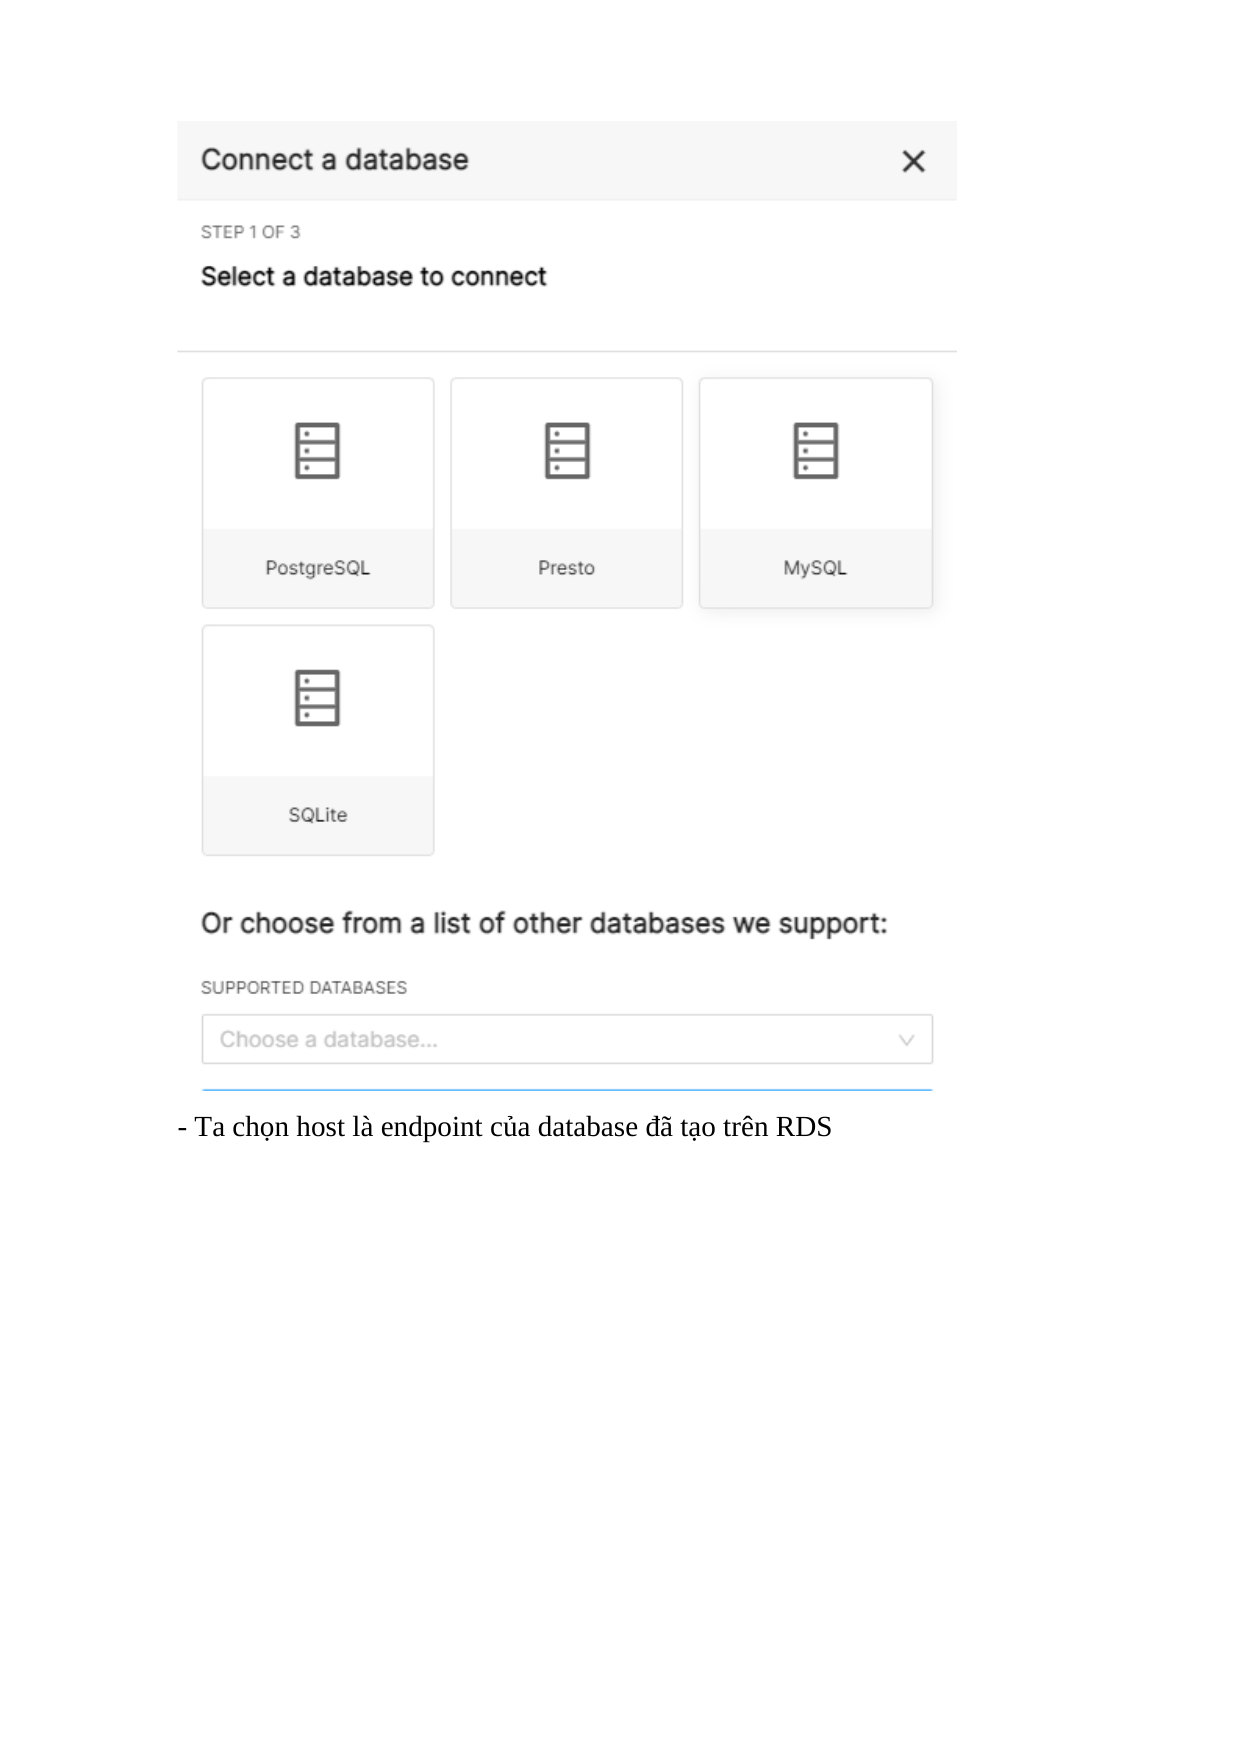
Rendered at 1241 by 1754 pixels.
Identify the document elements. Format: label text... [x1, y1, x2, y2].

picture [177, 121, 957, 1091]
text - Ta chọn host là endpoint của database đã tạo trên RDS [177, 1109, 1122, 1143]
